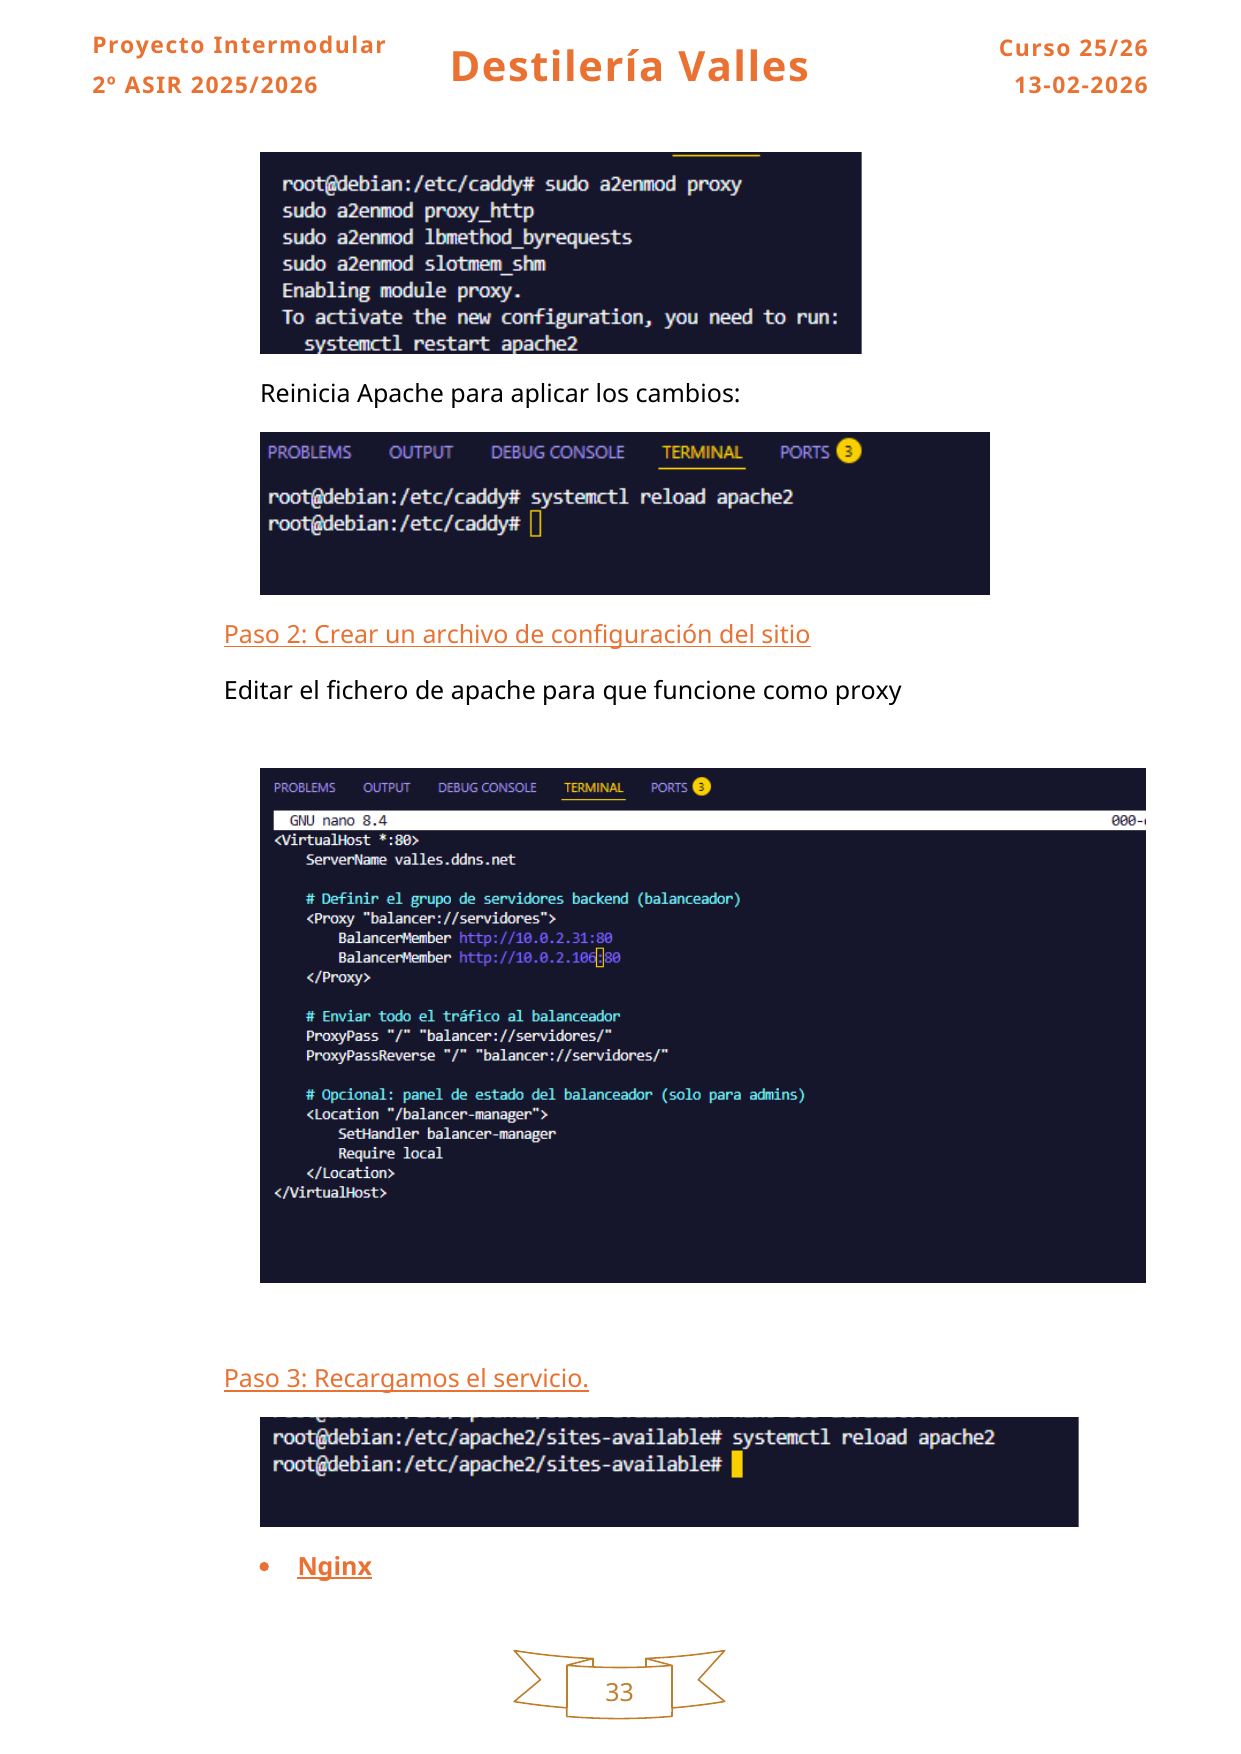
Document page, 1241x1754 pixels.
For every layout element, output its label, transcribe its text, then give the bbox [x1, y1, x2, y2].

text Editar el fichero de apache para que funcione como proxy [186, 673, 1090, 707]
picture [260, 768, 1146, 1283]
text Paso 3: Recargamos el servicio. [224, 1361, 1090, 1395]
text Reinicia Apache para aplicar los cambios: [186, 376, 1090, 410]
text Paso 2: Crear un archivo de configuración del sitio [224, 617, 1090, 651]
picture [260, 432, 990, 595]
list Nginx [260, 1548, 1090, 1583]
picture [260, 152, 862, 354]
picture [260, 1417, 1079, 1527]
